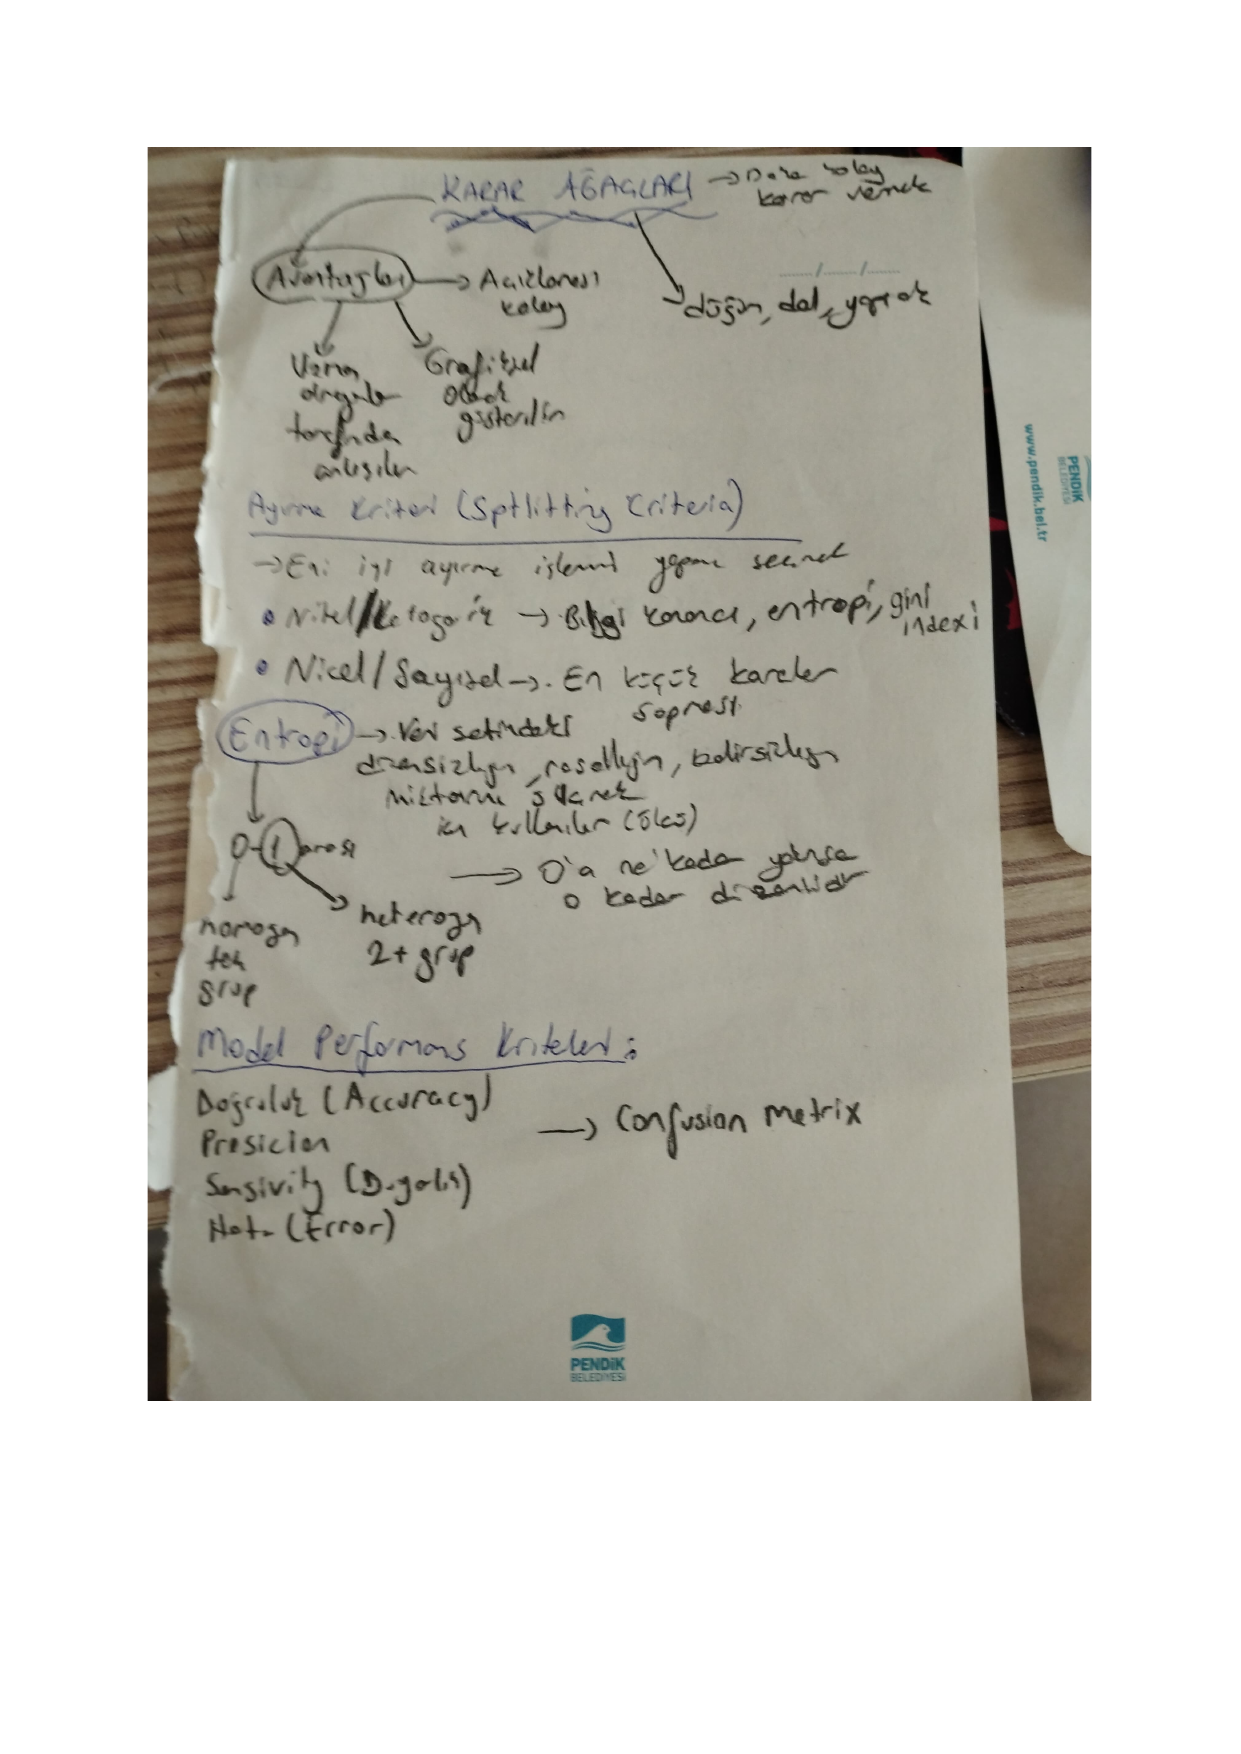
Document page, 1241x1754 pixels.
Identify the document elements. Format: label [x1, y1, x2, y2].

picture [147, 147, 1092, 1401]
